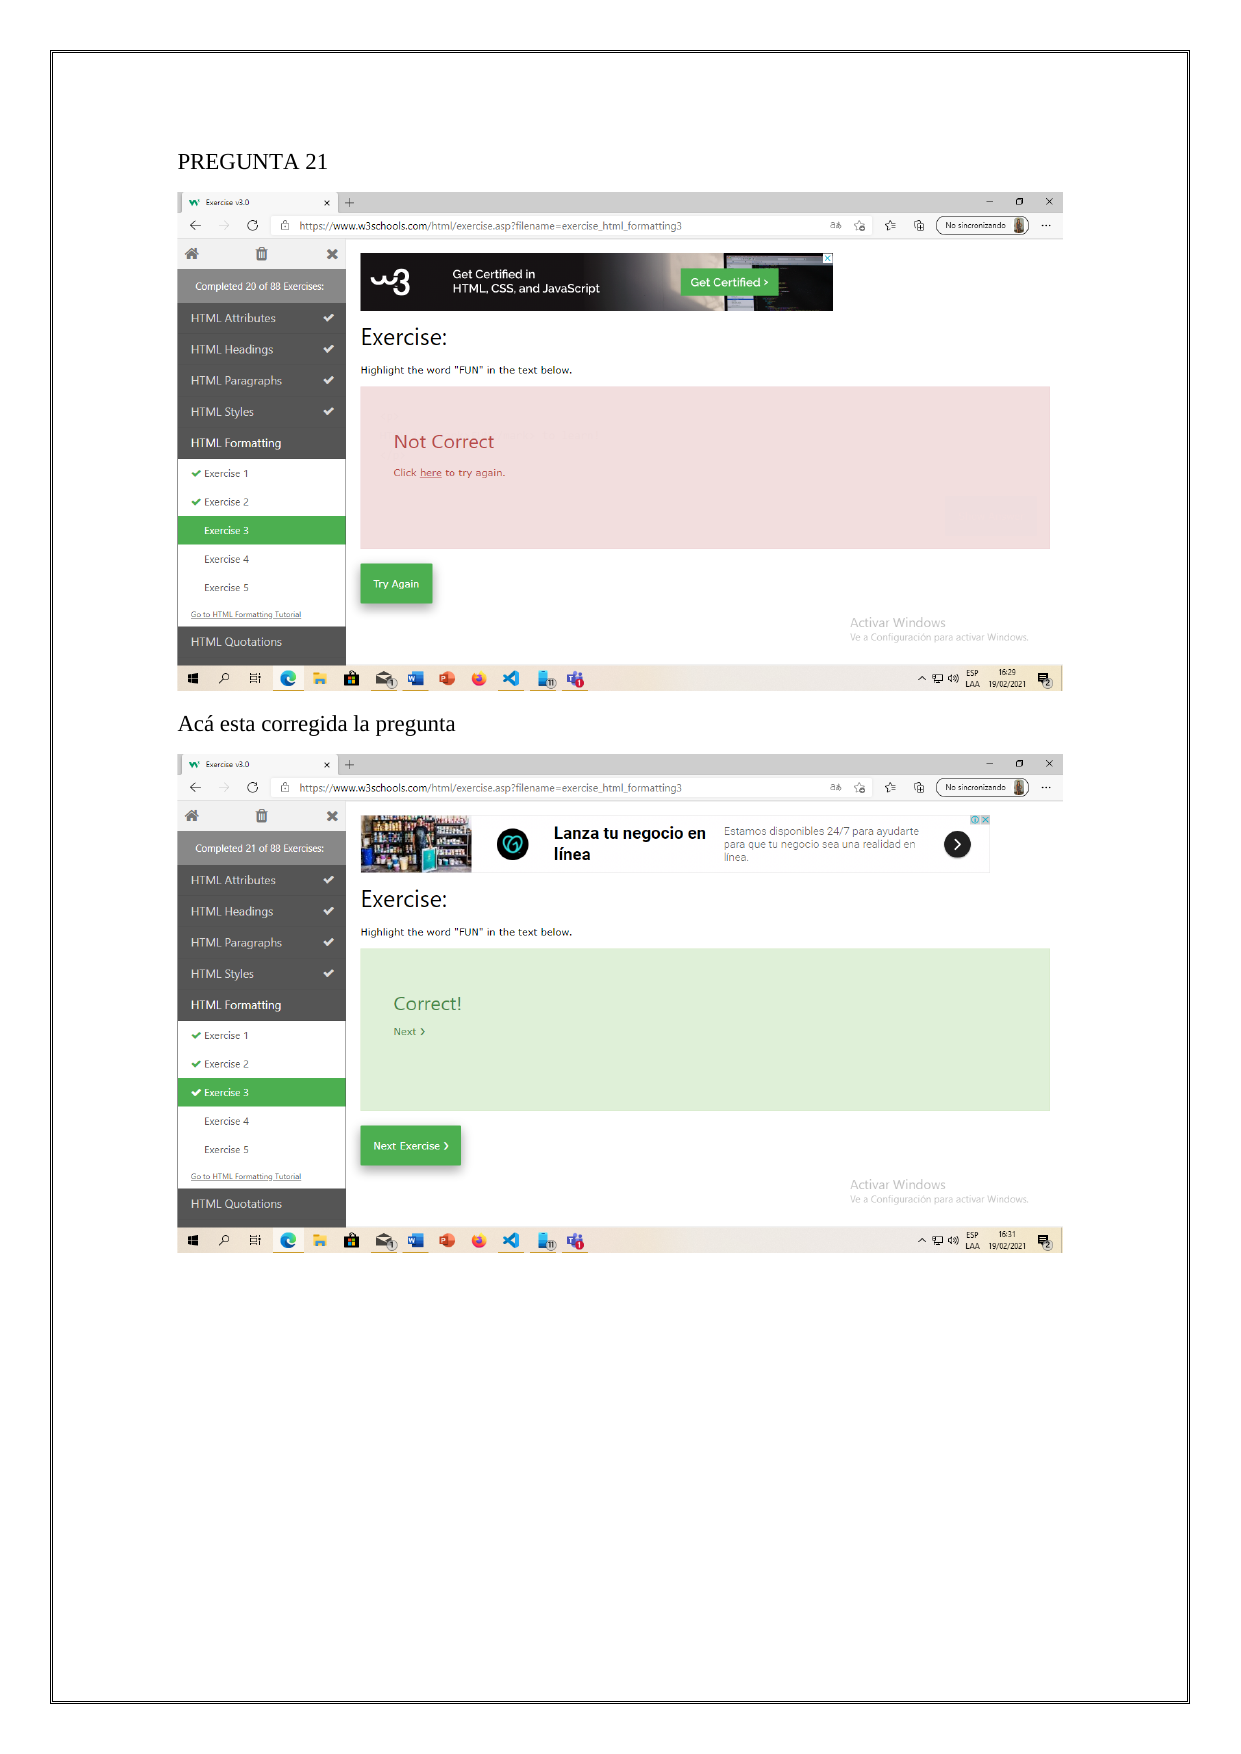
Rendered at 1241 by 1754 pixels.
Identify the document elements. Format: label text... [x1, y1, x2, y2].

text PREGUNTA 21 [177, 148, 1063, 174]
picture [177, 192, 1063, 691]
text Acá esta corregida la pregunta [177, 710, 1063, 736]
picture [177, 754, 1063, 1253]
